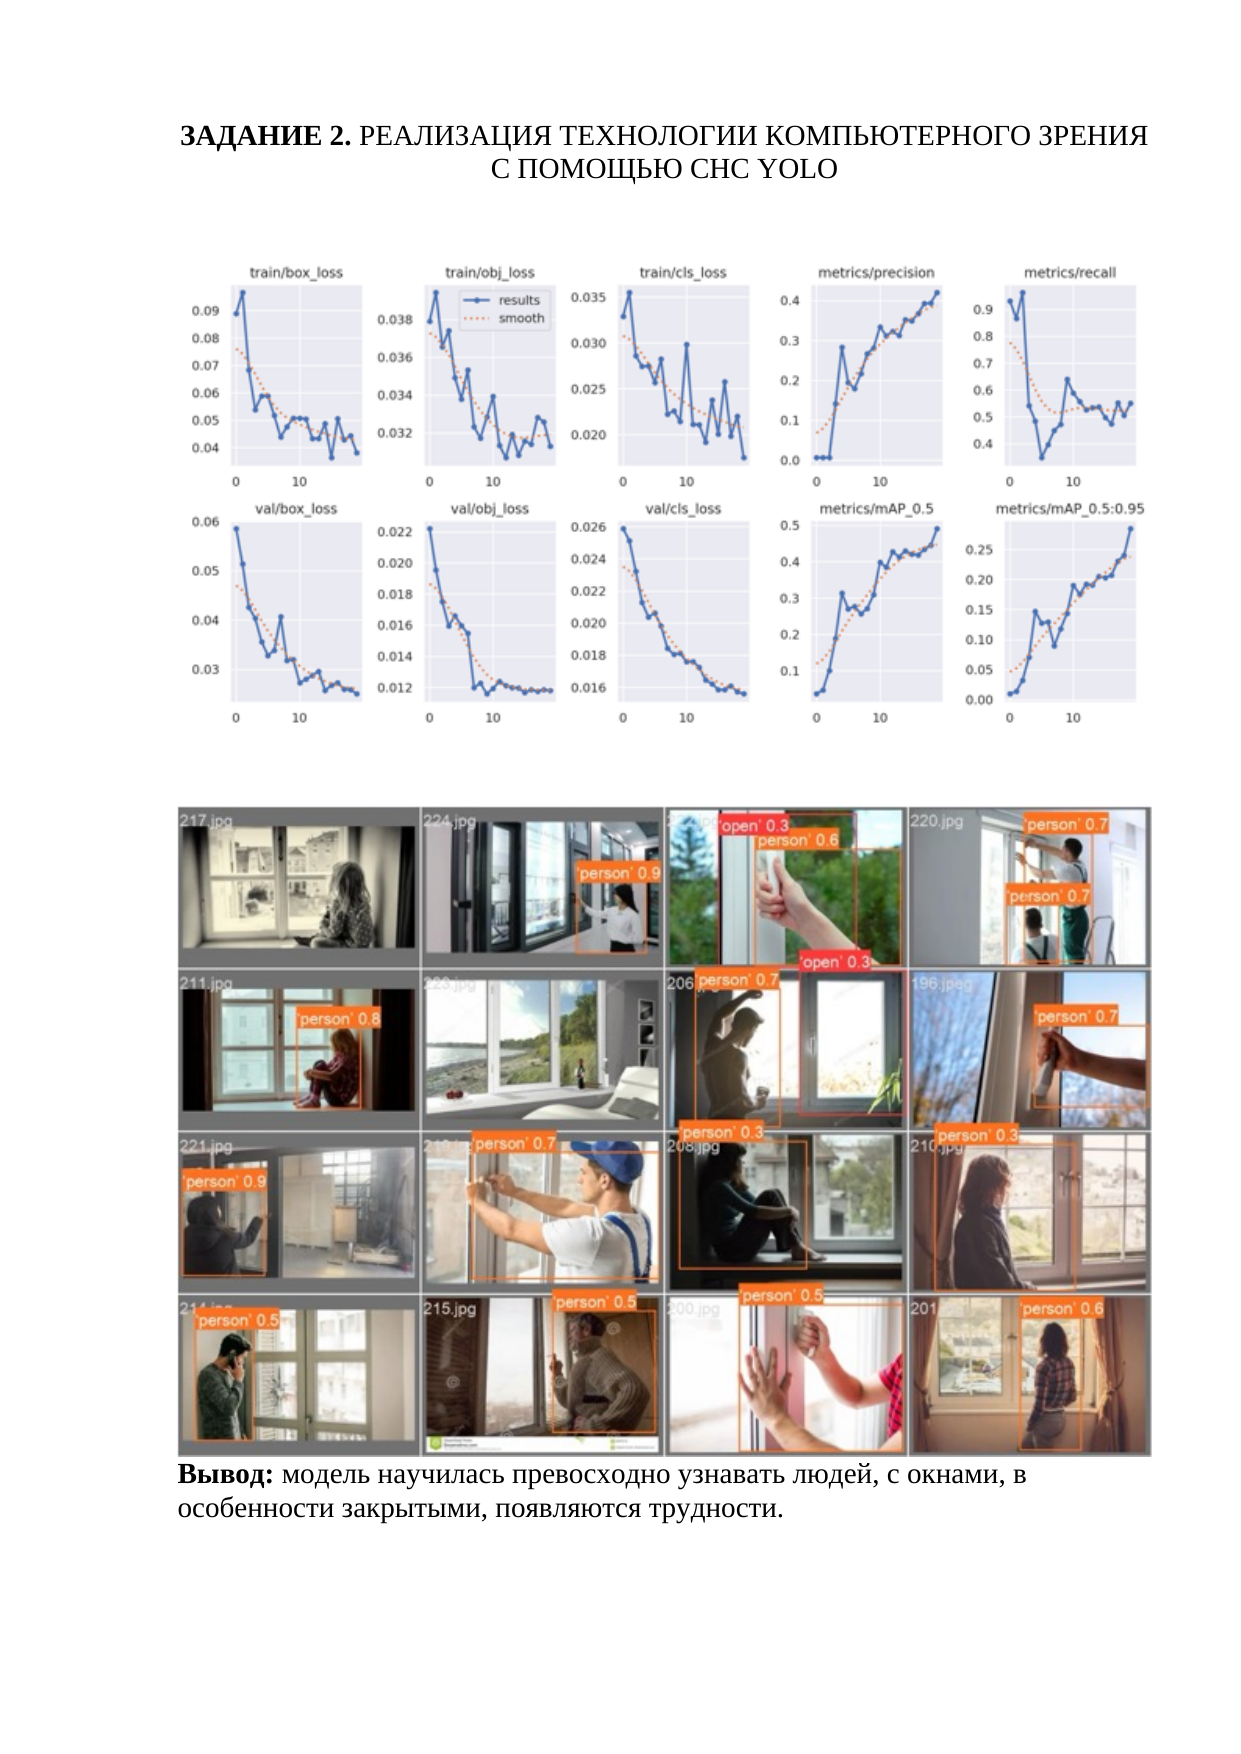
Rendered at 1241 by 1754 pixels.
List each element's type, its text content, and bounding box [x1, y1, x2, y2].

picture [177, 806, 1152, 1457]
text ЗАДАНИЕ 2. РЕАЛИЗАЦИЯ ТЕХНОЛОГИИ КОМПЬЮТЕРНОГО ЗРЕНИЯ С ПОМОЩЬЮ СНС YOLO [177, 118, 1152, 185]
picture [177, 252, 1152, 740]
text Вывод: модель научилась превосходно узнавать людей, с окнами, в особенности закрытыми, появляются трудности. [177, 1457, 1152, 1523]
